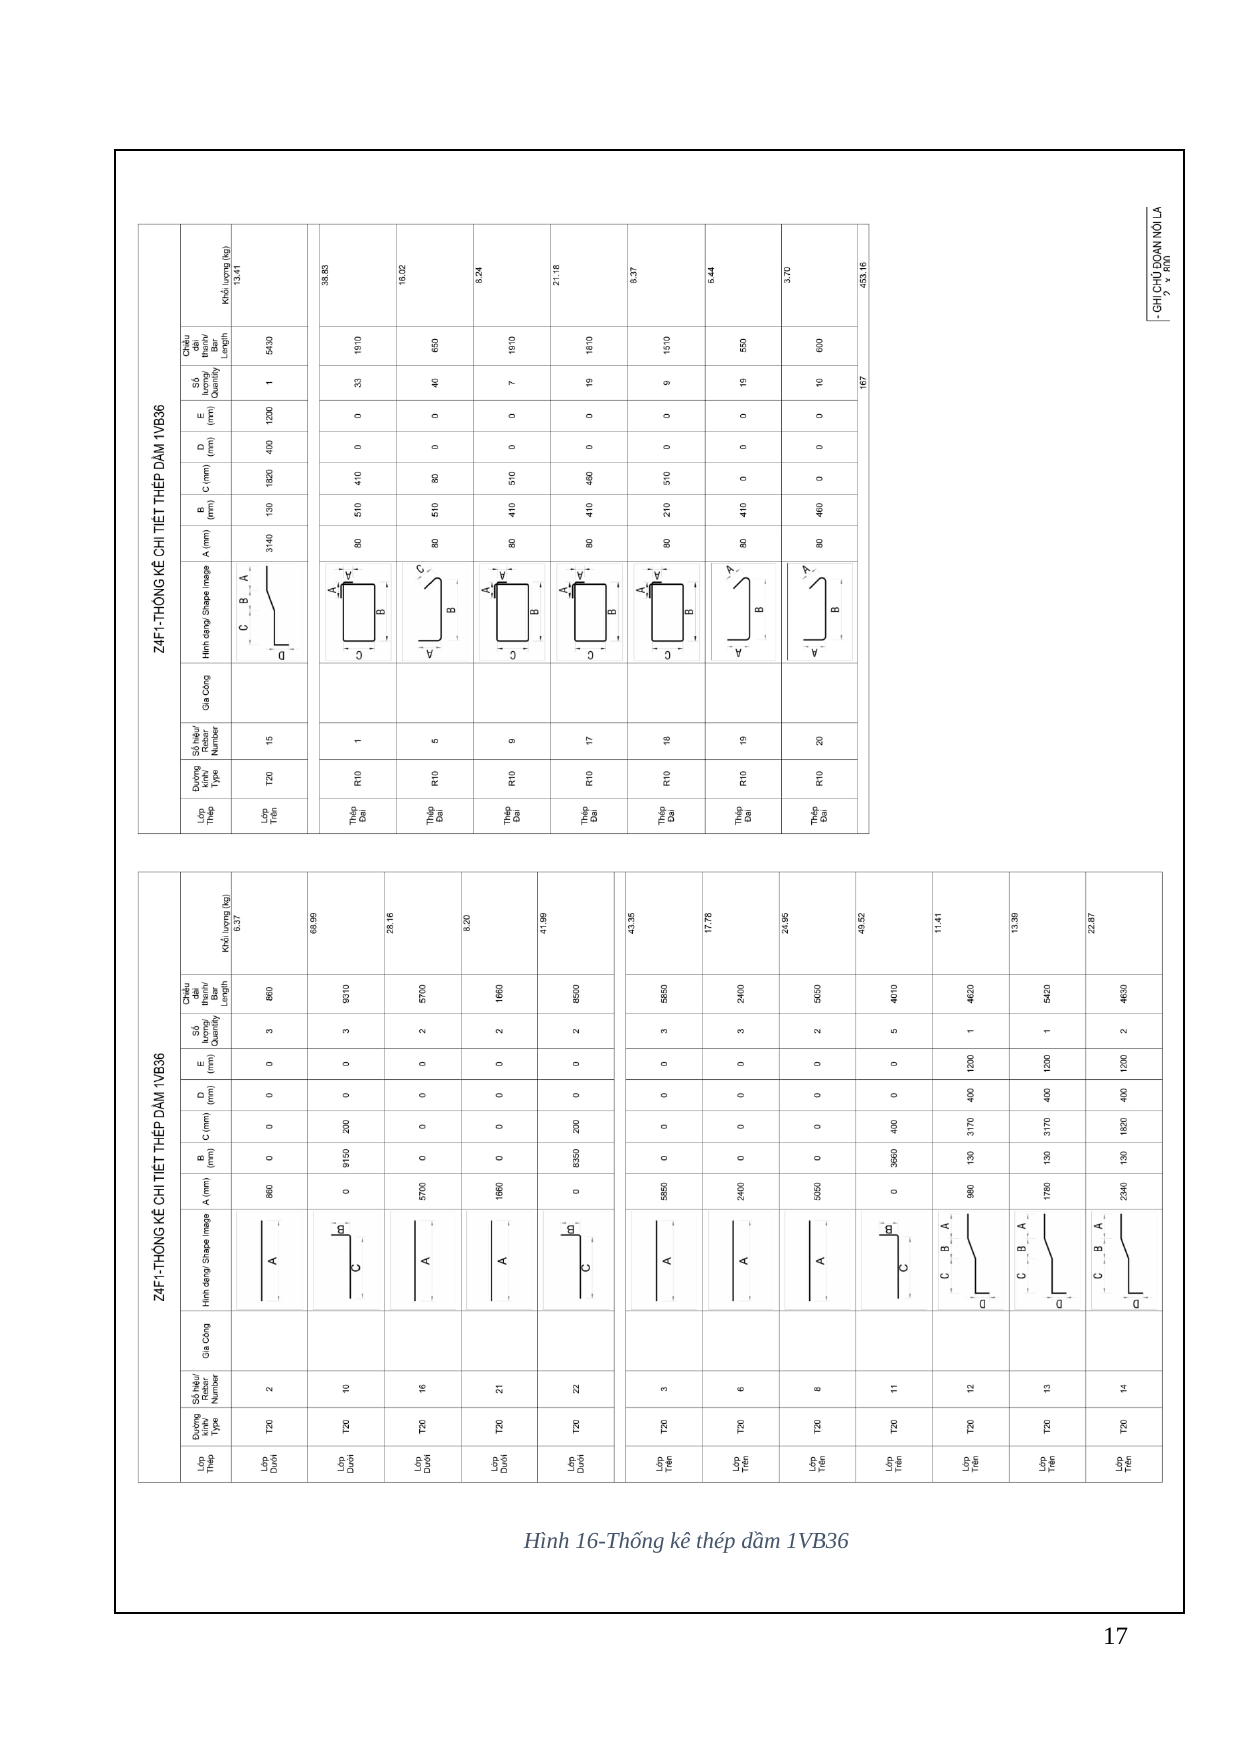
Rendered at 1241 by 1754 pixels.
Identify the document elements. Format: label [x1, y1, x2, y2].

picture [133, 207, 1170, 1511]
